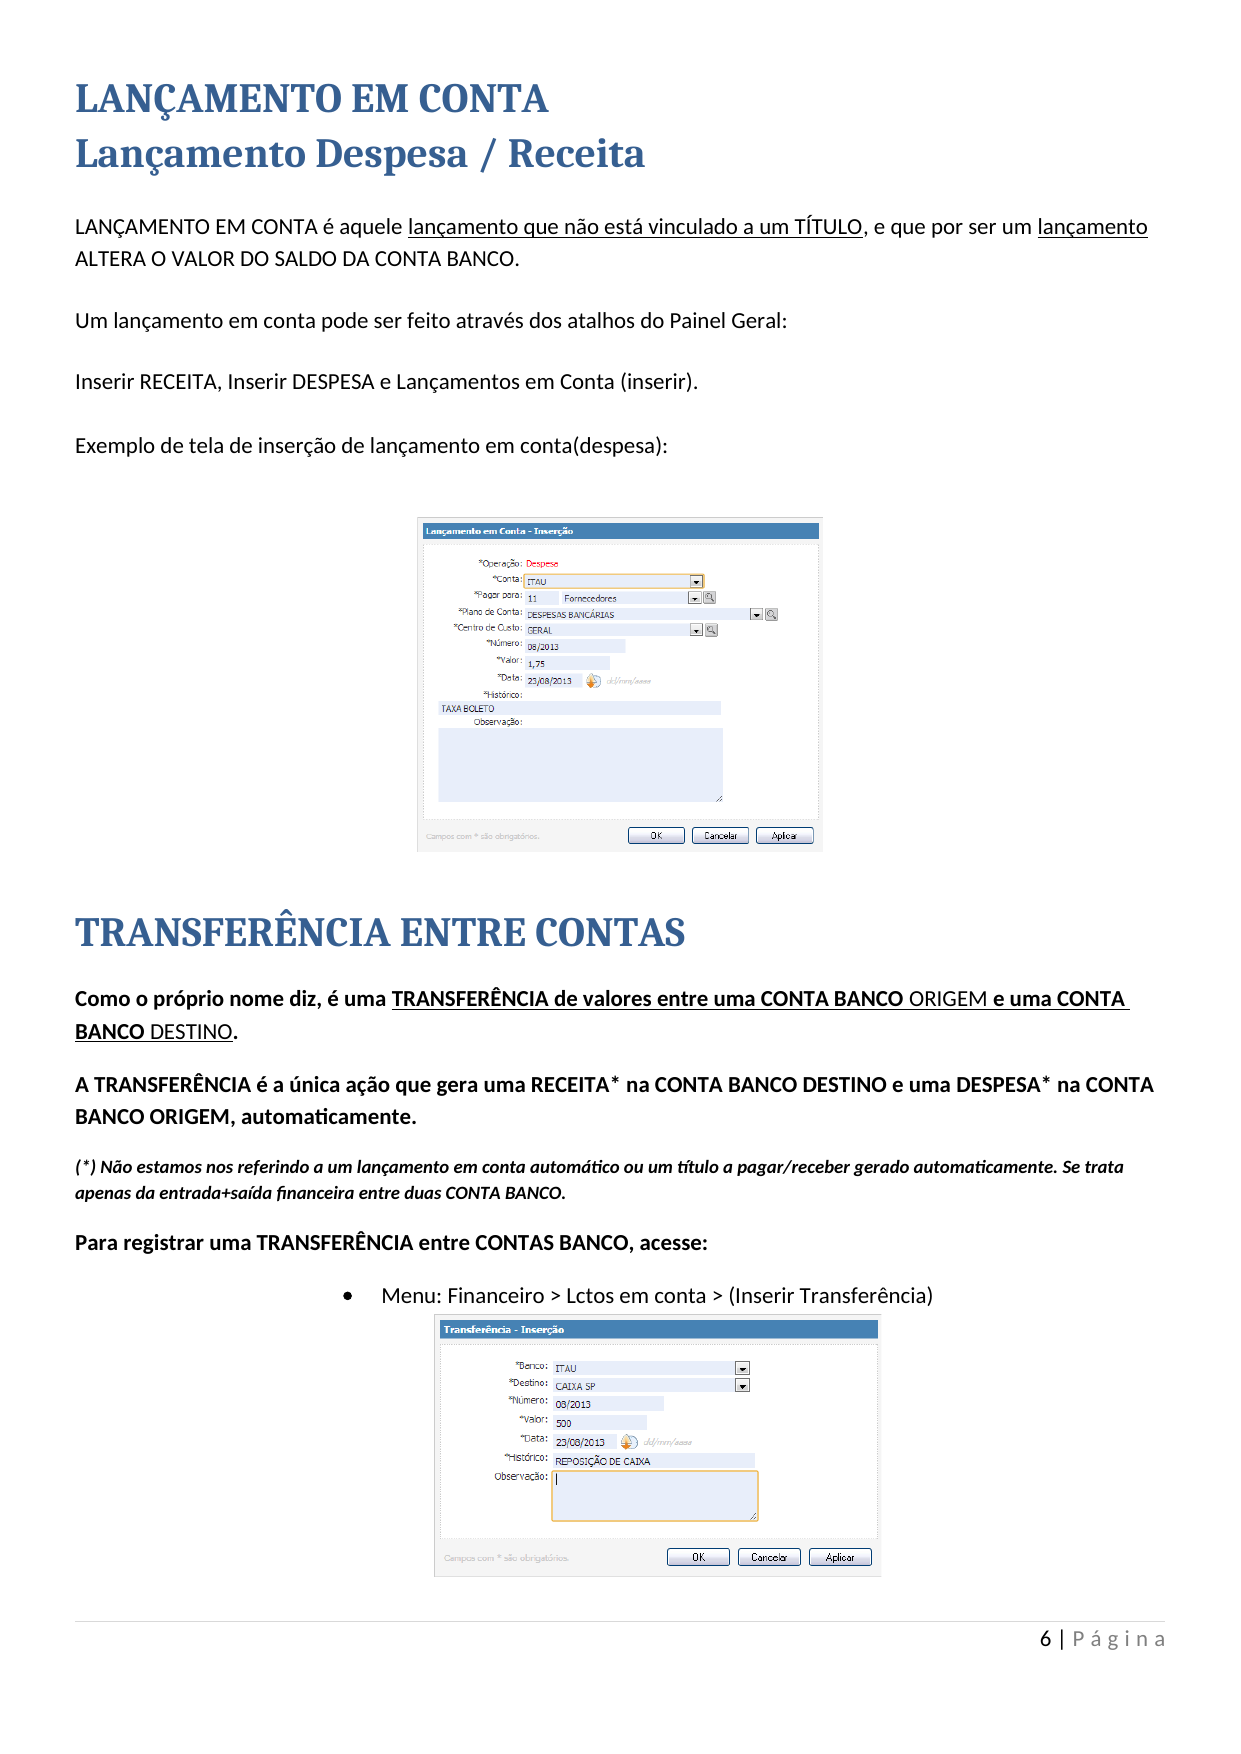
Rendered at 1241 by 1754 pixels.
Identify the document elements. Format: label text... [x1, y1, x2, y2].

subtitle Inserir RECEITA, Inserir DESPESA e Lançamentos em Conta (inserir). [75, 367, 1165, 395]
text Como o próprio nome diz, é uma TRANSFERÊNCIA de valores entre uma CONTA BANCO ORIGEM e uma CONTA BANCO DESTINO. [75, 984, 1165, 1045]
list Menu: Financeiro > Lctos em conta > (Inserir Transferência) [112, 1282, 1165, 1576]
text A TRANSFERÊNCIA é a única ação que gera uma RECEITA* na CONTA BANCO DESTINO e uma DESPESA* na CONTA BANCO ORIGEM, automaticamente. [75, 1070, 1165, 1130]
text TRANSFERÊNCIA ENTRE CONTAS [75, 909, 1165, 957]
text Exemplo de tela de inserção de lançamento em conta(despesa): [75, 399, 1165, 460]
text Para registrar uma TRANSFERÊNCIA entre CONTAS BANCO, acesse: [75, 1228, 1165, 1257]
subtitle LANÇAMENTO EM CONTA Lançamento Despesa / Receita LANÇAMENTO EM CONTA é aquele lançamento que não está vinculado a um TÍTULO, e que por ser um lançamento ALTERA O VALOR DO SALDO DA CONTA BANCO. [75, 75, 1165, 273]
text (*) Não estamos nos referindo a um lançamento em conta automático ou um título a pagar/receber gerado automaticamente. Se trata apenas da entrada+saída financeira entre duas CONTA BANCO. [75, 1155, 1165, 1204]
subtitle Um lançamento em conta pode ser feito através dos atalhos do Painel Geral: [75, 306, 1165, 334]
